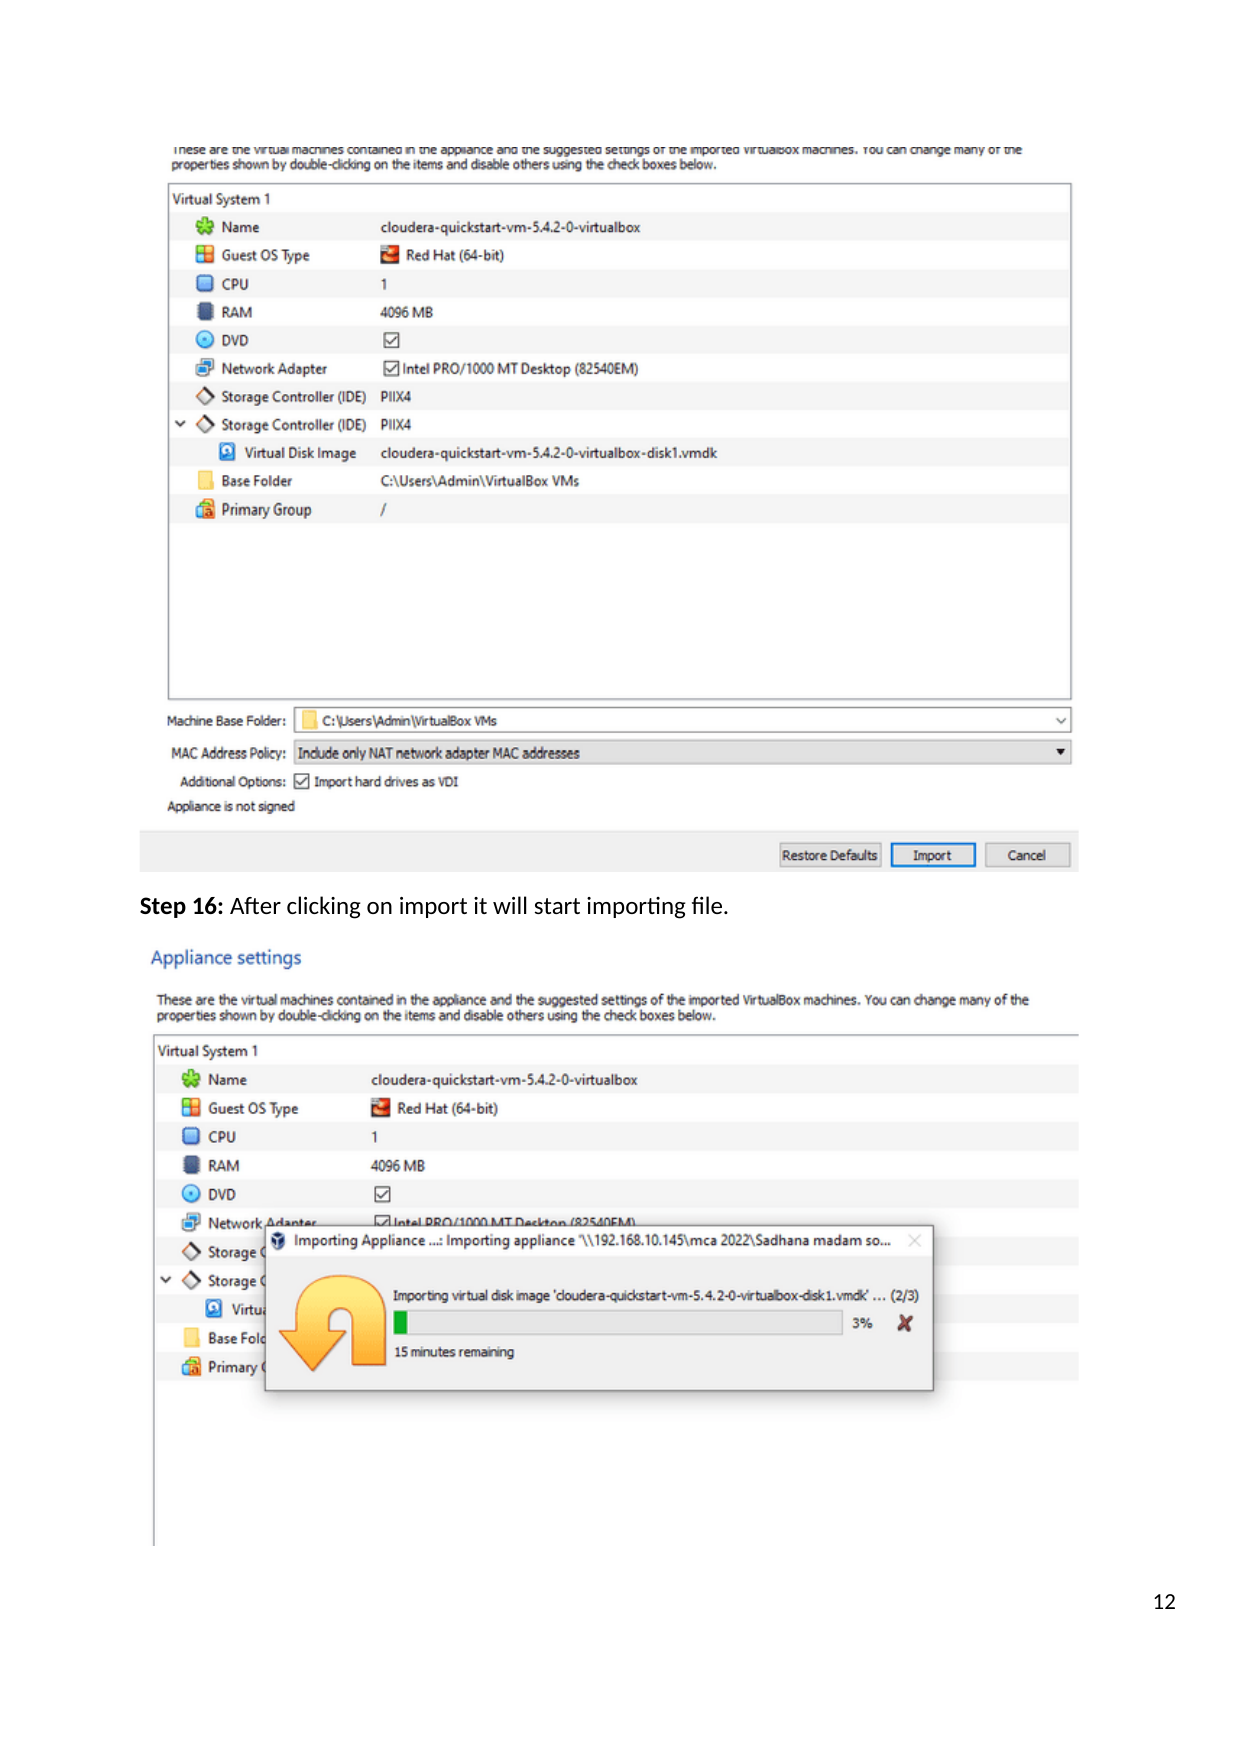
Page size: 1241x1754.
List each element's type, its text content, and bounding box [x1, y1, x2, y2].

picture [139, 939, 1079, 1546]
picture [139, 147, 1079, 872]
text Step 16: After clicking on import it will start importing file. [139, 890, 1176, 921]
